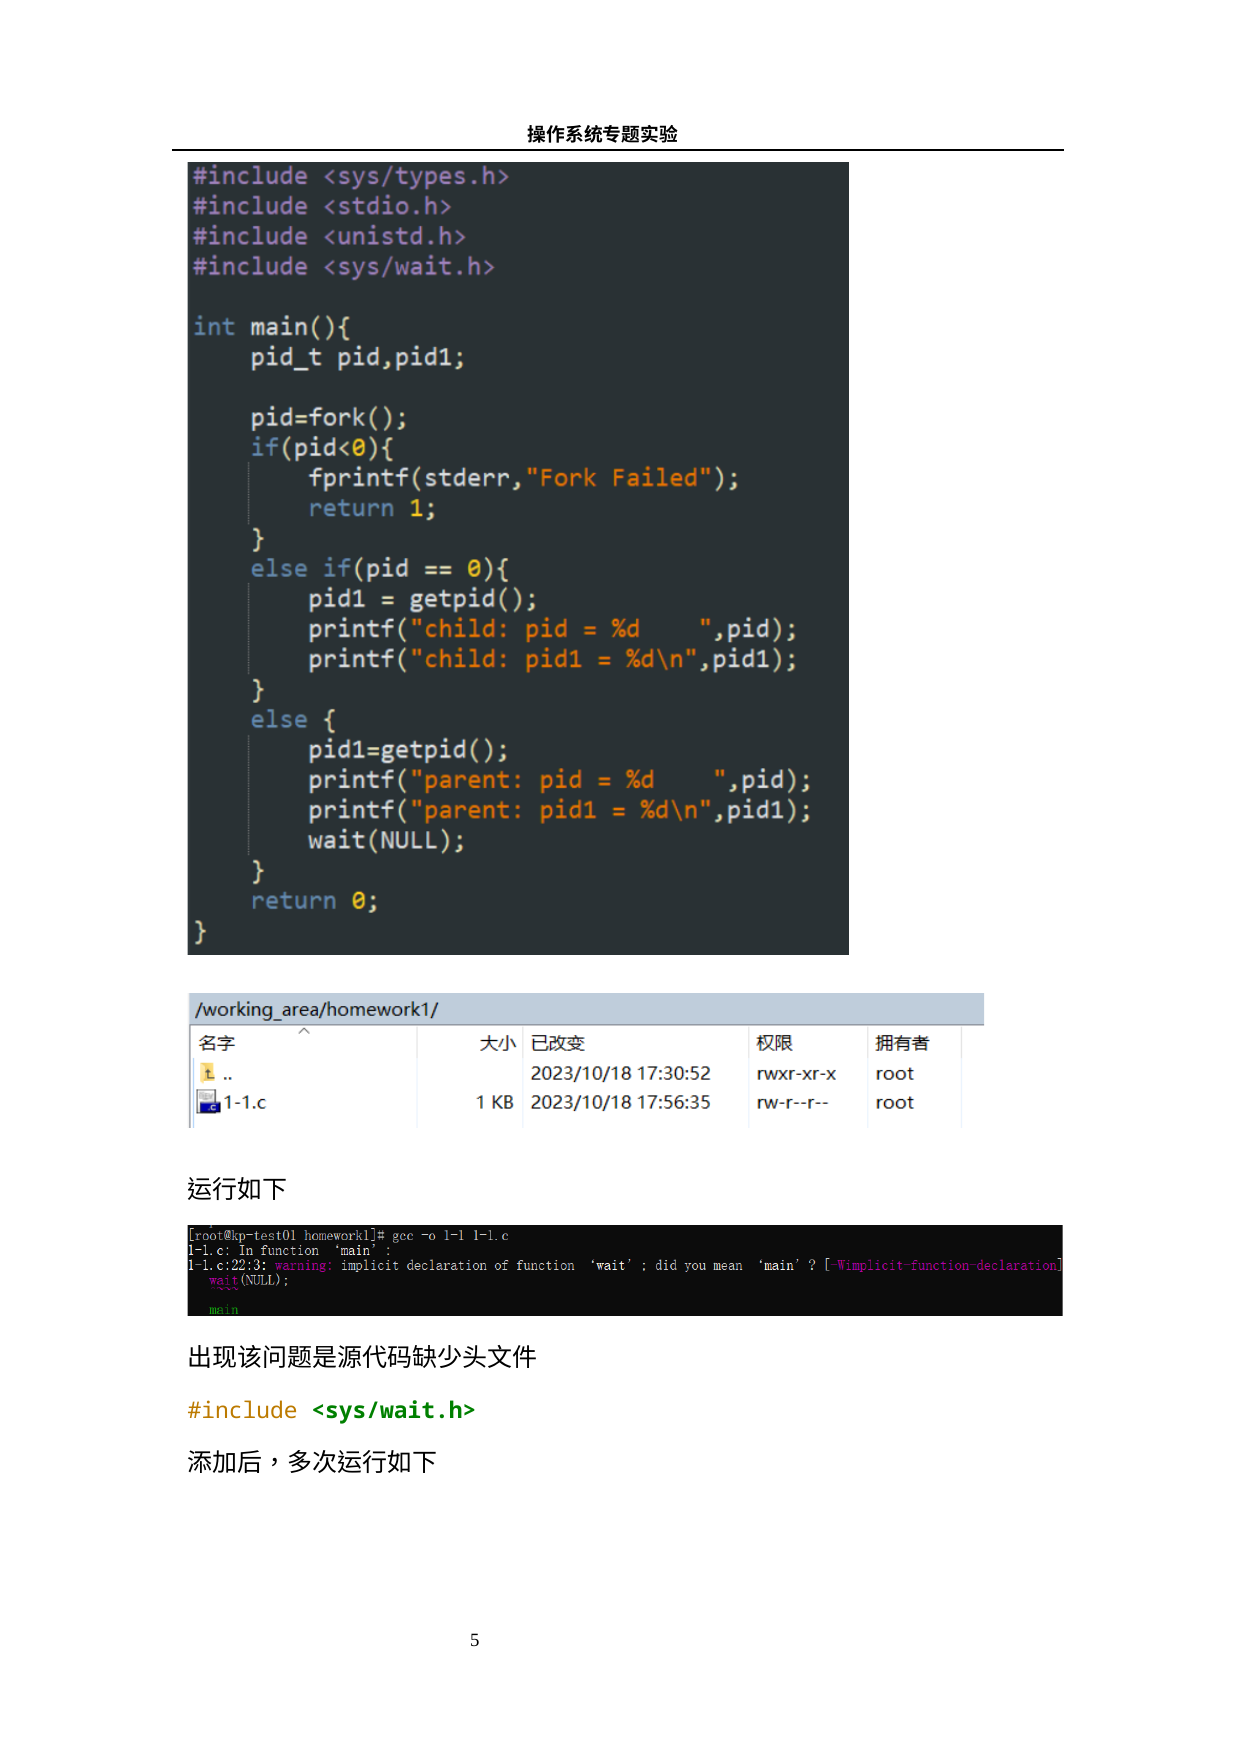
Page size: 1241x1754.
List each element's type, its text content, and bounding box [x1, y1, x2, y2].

picture [187, 1225, 1063, 1316]
text 运行如下 [187, 1174, 1053, 1207]
picture [187, 993, 985, 1128]
text #include <sys/wait.h> [187, 1393, 1053, 1426]
text 添加后，多次运行如下 [187, 1447, 1053, 1479]
picture [187, 162, 849, 955]
text 出现该问题是源代码缺少头文件 [187, 1342, 1053, 1374]
